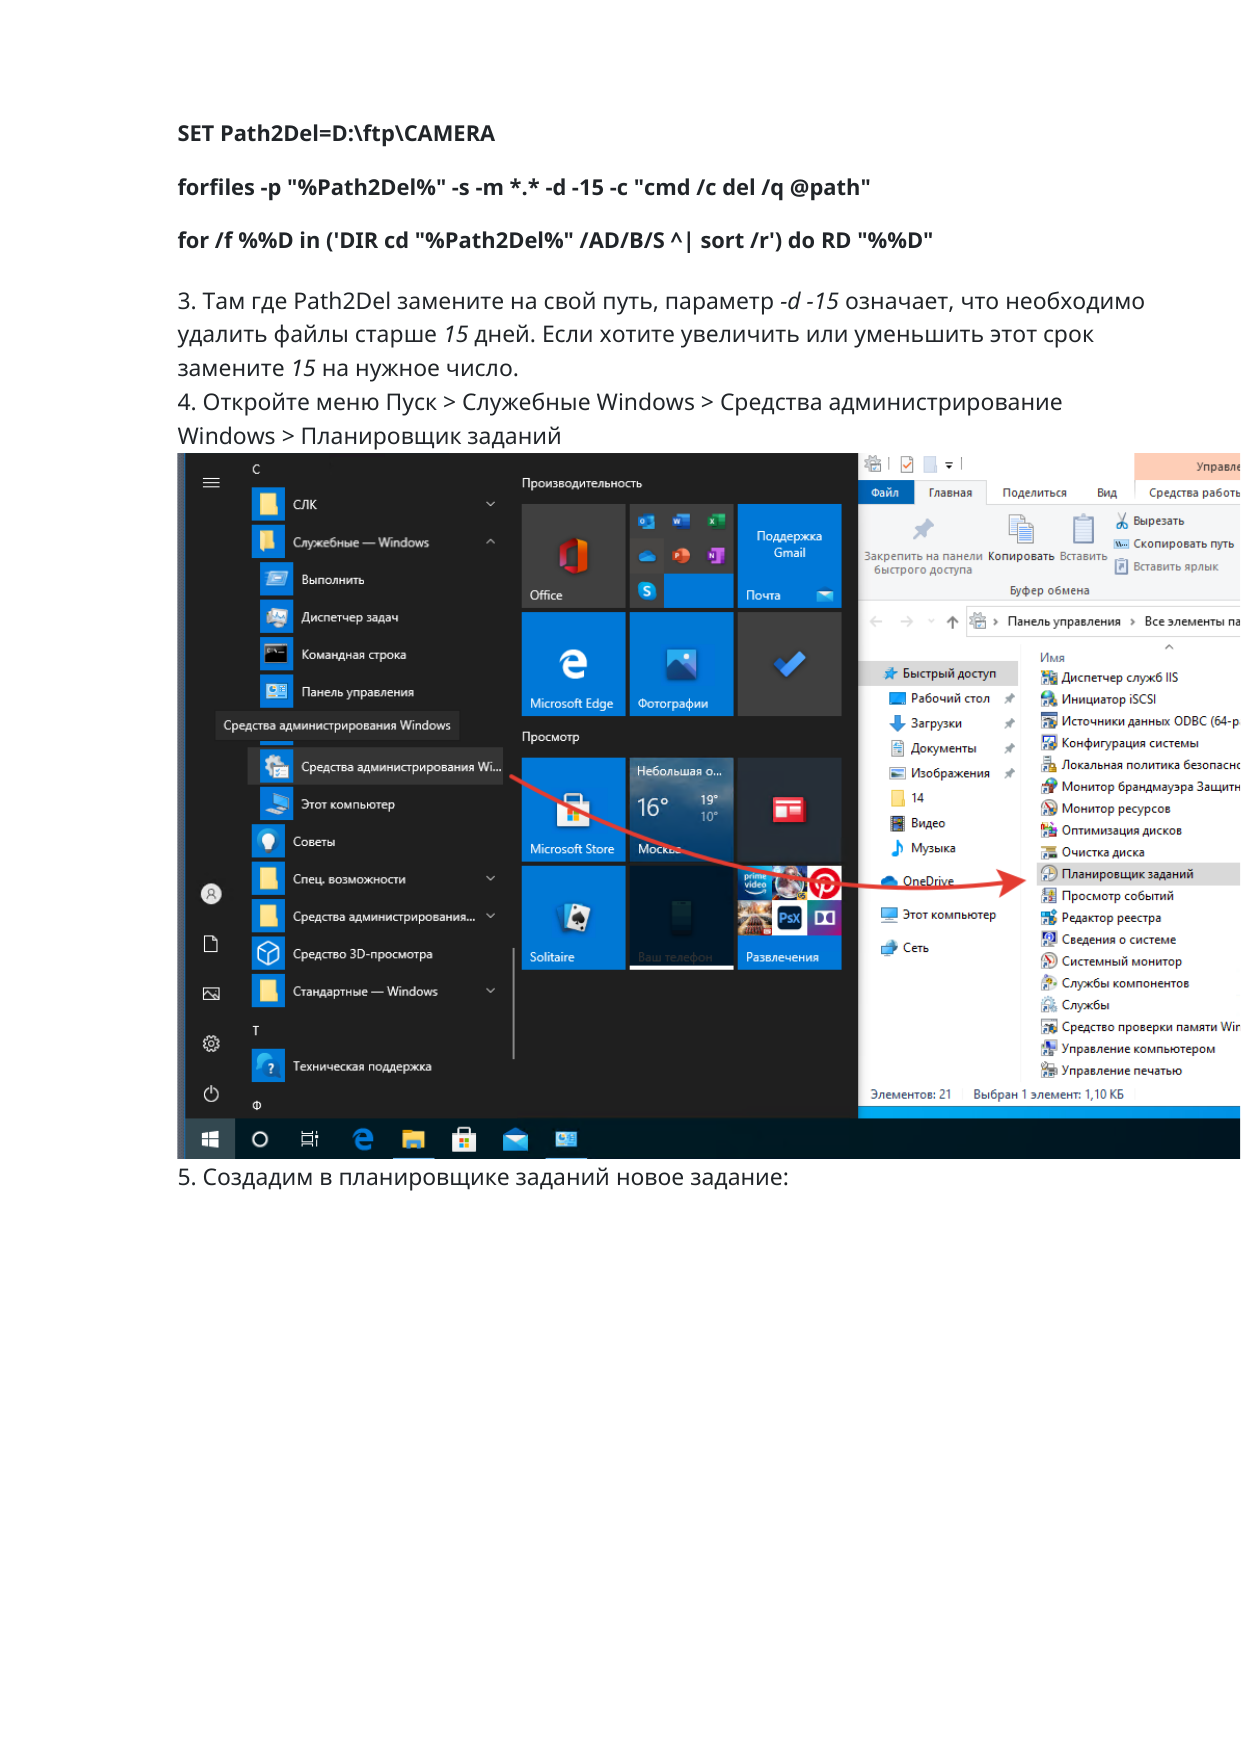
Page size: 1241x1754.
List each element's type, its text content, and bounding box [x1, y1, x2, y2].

text 3. Там где Path2Del замените на свой путь, параметр -d -15 означает, что необходимо удалить файлы старше 15 дней. Если хотите увеличить или уменьшить этот срок замените 15 на нужное число. 4. Откройте меню Пуск > Служебные Windows > Средства администрирование Windows > Планировщик заданий 5. Создадим в планировщике заданий новое задание: 6. После этого каждый день, в 20:00 будет произведено удаление файлов старше 15 дней. [177, 1159, 1152, 1192]
text 3. Там где Path2Del замените на свой путь, параметр -d -15 означает, что необходимо удалить файлы старше 15 дней. Если хотите увеличить или уменьшить этот срок замените 15 на нужное число. 4. Откройте меню Пуск > Служебные Windows > Средства администрирование Windows > Планировщик заданий 5. Создадим в планировщике заданий новое задание: 6. После этого каждый день, в 20:00 будет произведено удаление файлов старше 15 дней. [177, 284, 1152, 453]
picture [177, 453, 1241, 1159]
text forfiles -p "%Path2Del%" -s -m *.* -d -15 -c "cmd /c del /q @path" [177, 172, 1152, 225]
text SET Path2Del=D:\ftp\CAMERA [177, 118, 1152, 172]
text for /f %%D in ('DIR cd "%Path2Del%" /AD/B/S ^| sort /r') do RD "%%D" [177, 225, 1152, 255]
